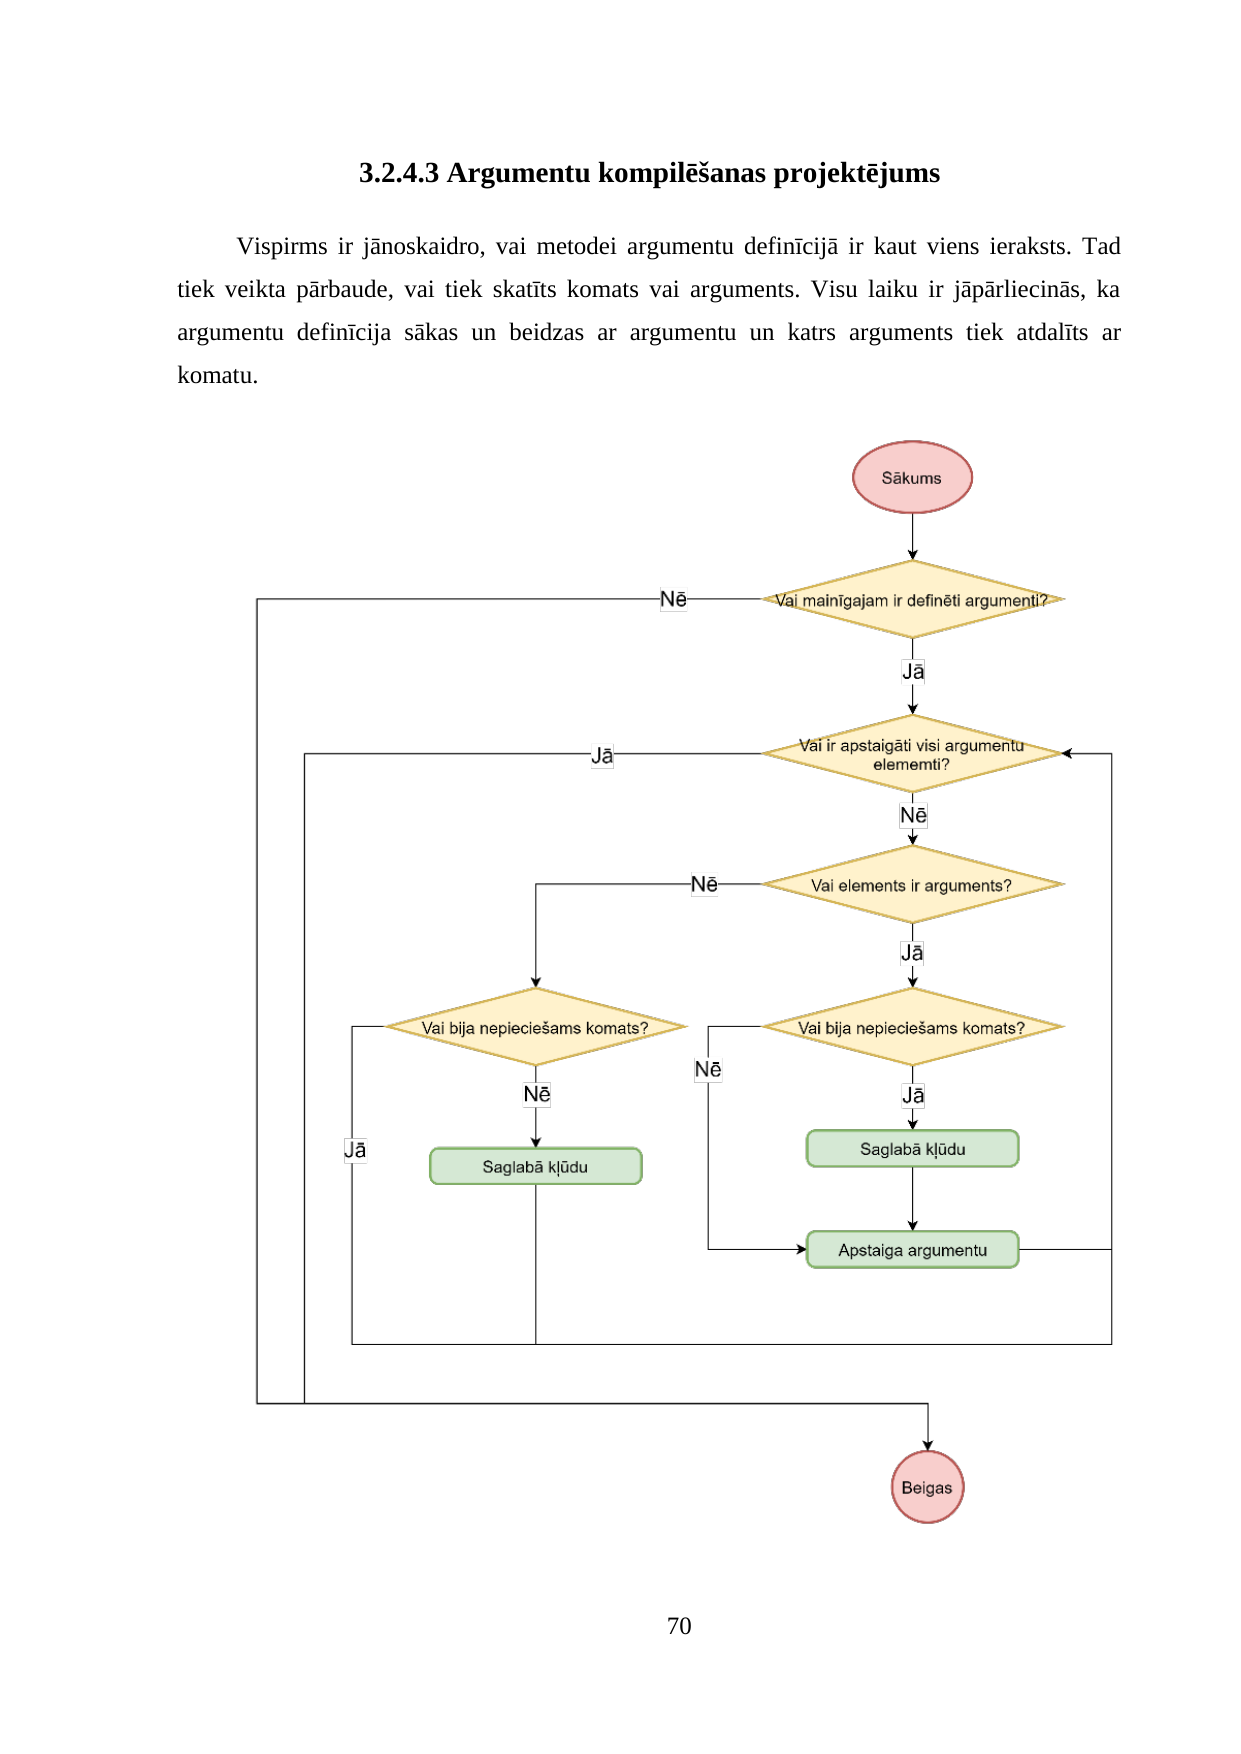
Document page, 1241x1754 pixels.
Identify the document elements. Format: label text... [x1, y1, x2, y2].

subtitle 3.2.4.3 Argumentu kompilēšanas projektējums [177, 156, 1122, 189]
picture [236, 428, 1135, 1535]
text Vispirms ir jānoskaidro, vai metodei argumentu definīcijā ir kaut viens ieraksts. Tad tiek veikta pārbaude, vai tiek skatīts komats vai arguments. Visu laiku ir jāpārliecinās, ka argumentu definīcija sākas un beidzas ar argumentu un katrs arguments tiek atdalīts ar komatu. [177, 231, 1122, 389]
